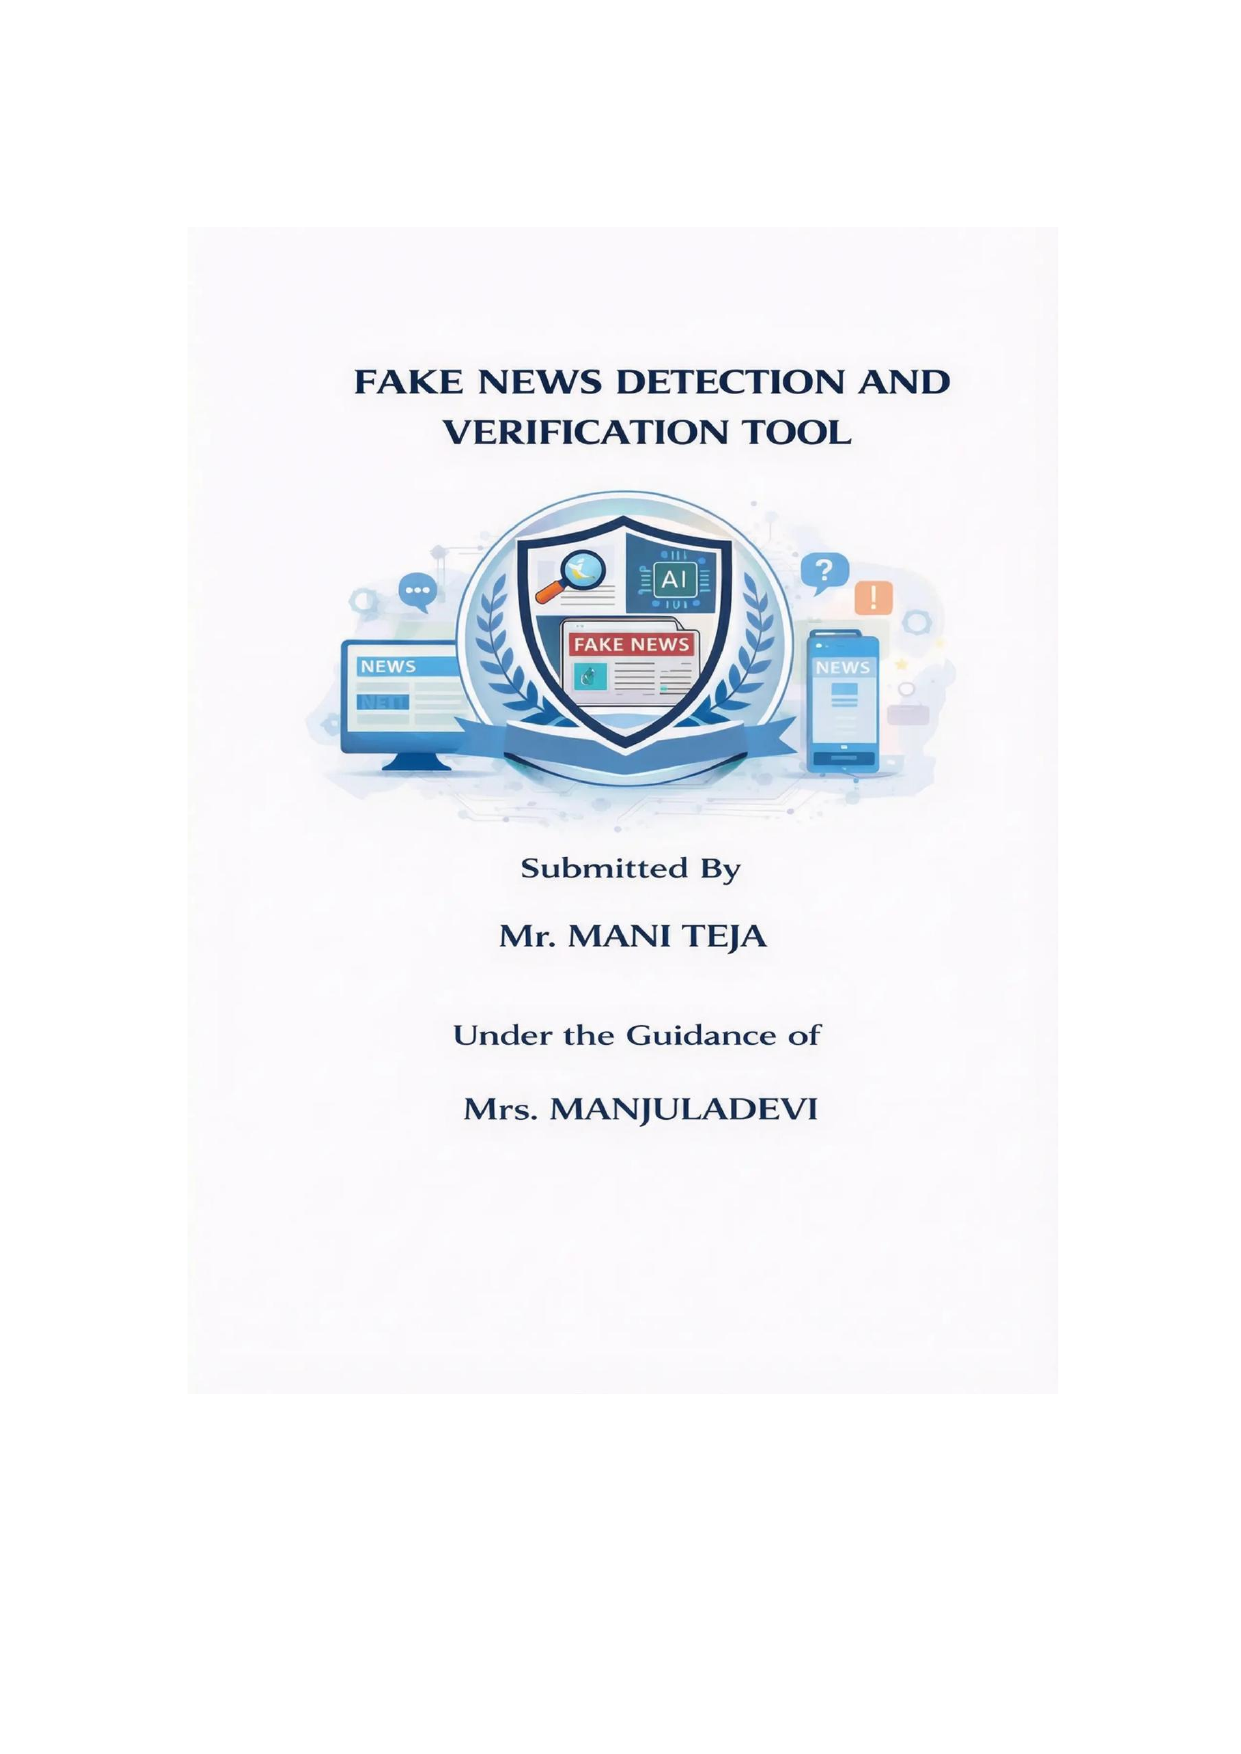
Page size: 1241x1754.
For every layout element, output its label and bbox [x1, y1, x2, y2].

picture [187, 227, 1059, 1394]
